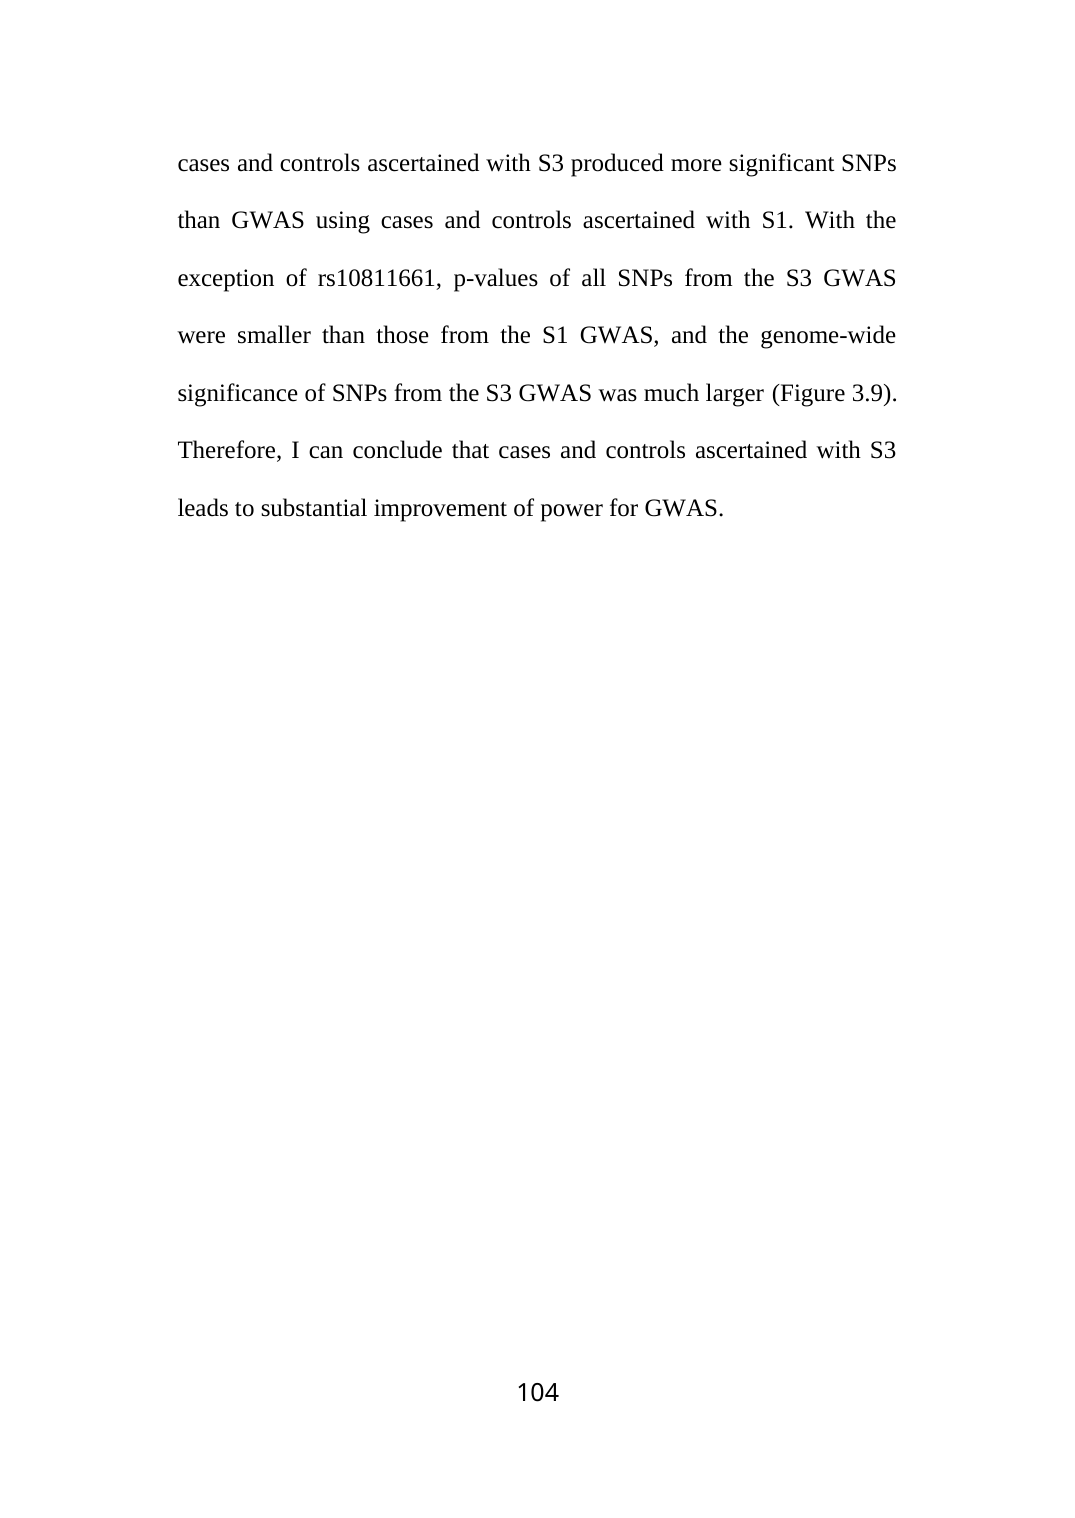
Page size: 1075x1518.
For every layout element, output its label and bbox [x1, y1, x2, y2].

text [177, 148, 898, 521]
